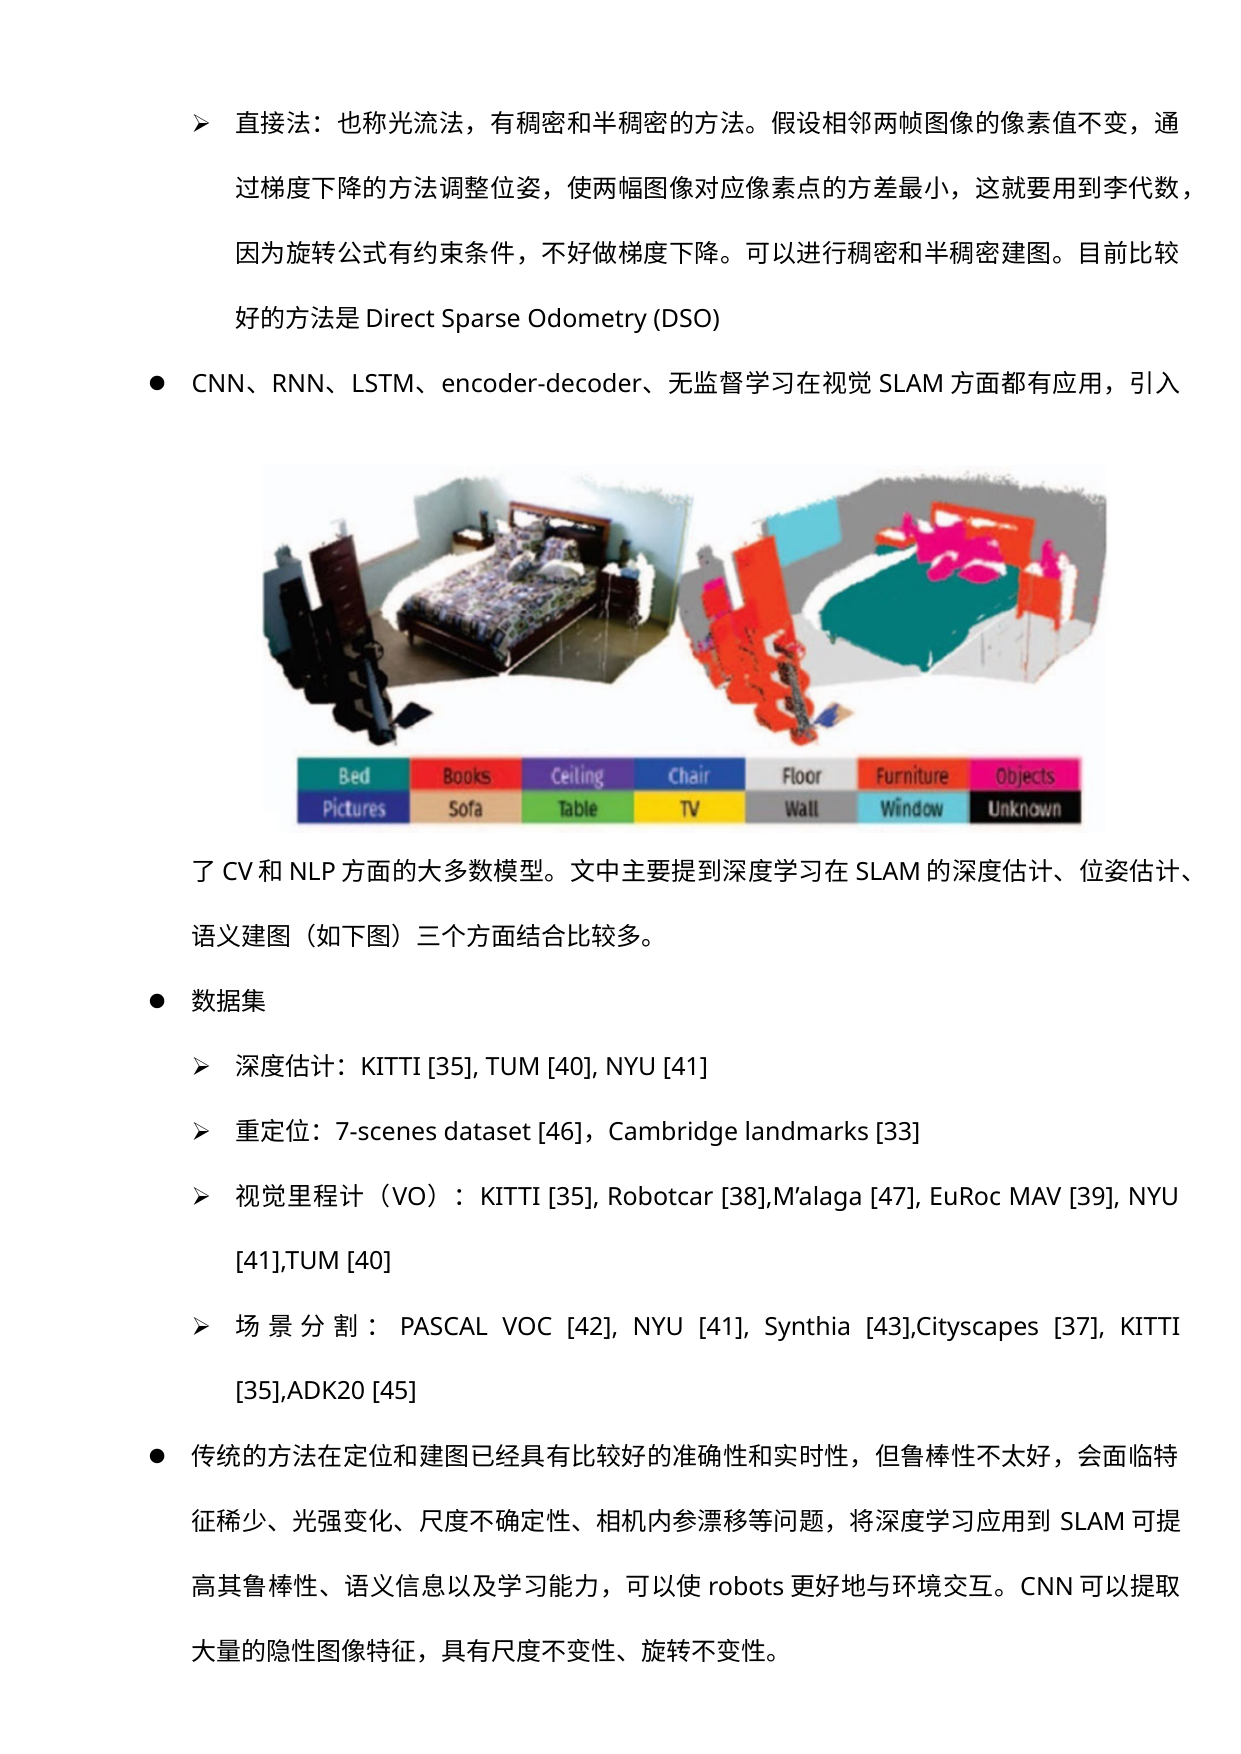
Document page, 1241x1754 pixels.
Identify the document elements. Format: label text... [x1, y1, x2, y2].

list 场景分割：PASCAL VOC [42], NYU [41], Synthia [43],Cityscapes [37], KITTI [35],ADK20 [45] [191, 1292, 1181, 1422]
list 数据集 [148, 967, 1181, 1032]
list 深度估计：KITTI [35], TUM [40], NYU [41] [191, 1032, 1181, 1097]
list 重定位：7-scenes dataset [46]，Cambridge landmarks [33] [191, 1097, 1181, 1162]
list 视觉里程计（VO）：KITTI [35], Robotcar [38],M’alaga [47], EuRoc MAV [39], NYU [41],TUM [40] [191, 1162, 1181, 1292]
list 直接法：也称光流法，有稠密和半稠密的方法。假设相邻两帧图像的像素值不变，通过梯度下降的方法调整位姿，使两幅图像对应像素点的方差最小，这就要用到李代数，因为旋转公式有约束条件，不好做梯度下降。可以进行稠密和半稠密建图。目前比较好的方法是Direct Sparse Odometry (DSO) [191, 89, 1181, 349]
list 传统的方法在定位和建图已经具有比较好的准确性和实时性，但鲁棒性不太好，会面临特征稀少、光强变化、尺度不确定性、相机内参漂移等问题，将深度学习应用到SLAM可提高其鲁棒性、语义信息以及学习能力，可以使robots更好地与环境交互。CNN可以提取大量的隐性图像特征，具有尺度不变性、旋转不变性。 [148, 1422, 1181, 1682]
picture [253, 465, 1116, 833]
